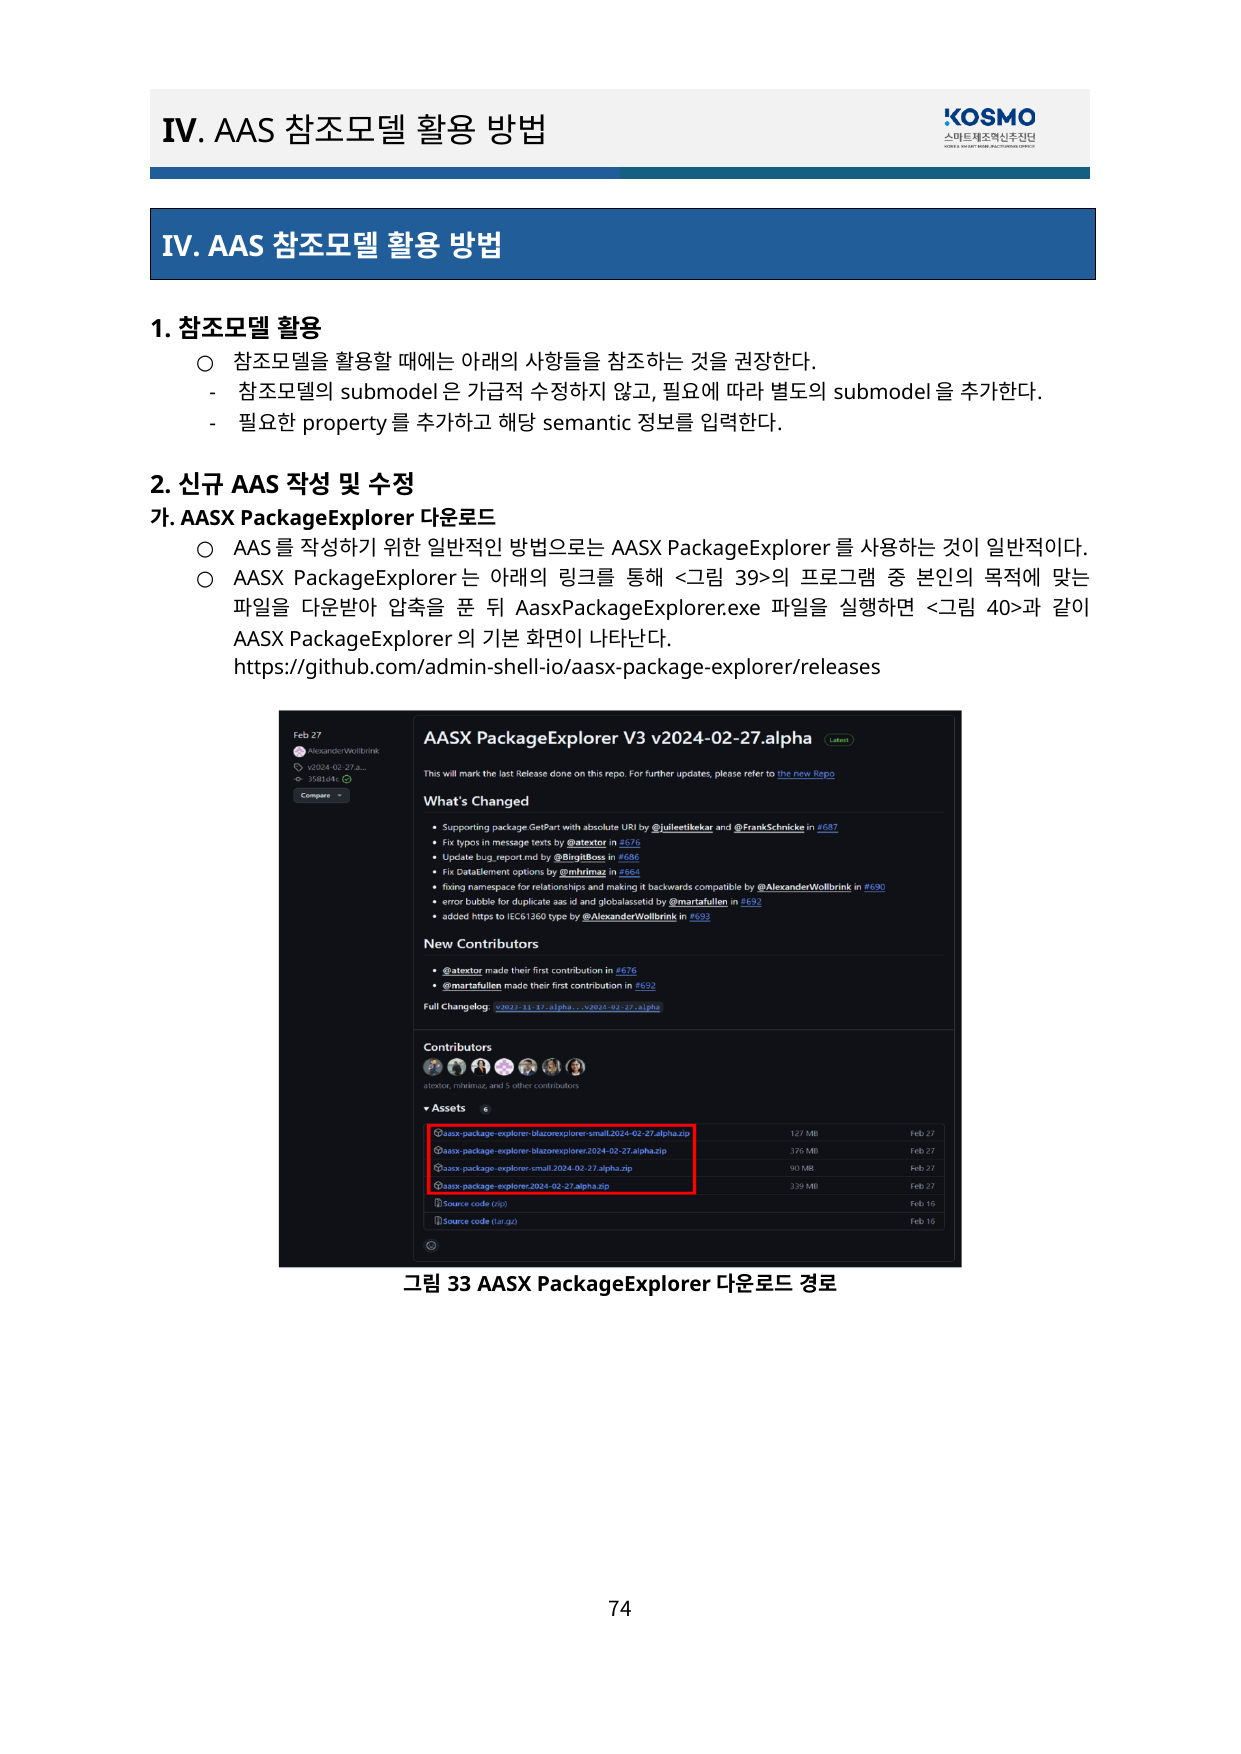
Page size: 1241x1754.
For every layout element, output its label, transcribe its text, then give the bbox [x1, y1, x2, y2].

subtitle 1. 참조모델 활용 [150, 309, 1090, 345]
list 필요한 property를 추가하고 해당 semantic 정보를 입력한다. [209, 406, 1090, 436]
text 가. AASX PackageExplorer 다운로드 [150, 501, 1090, 531]
list 참조모델의 submodel은 가급적 수정하지 않고, 필요에 따라 별도의 submodel을 추가한다. [209, 375, 1090, 406]
table_header IV. AAS 참조모델 활용 방법 [151, 209, 1095, 279]
list AASX PackageExplorer는 아래의 링크를 통해 <그림 39>의 프로그램 중 본인의 목적에 맞는 파일을 다운받아 압축을 푼 뒤 AasxPackageExplorer.exe 파일을 실행하면 <그림 40>과 같이 AASX PackageExplorer의 기본 화면이 나타난다. https://github.com/admin-shell-io/aasx-package-explorer/releases [196, 561, 1090, 681]
subtitle 2. 신규 AAS 작성 및 수정 [150, 464, 1090, 501]
list AAS를 작성하기 위한 일반적인 방법으로는 AASX PackageExplorer를 사용하는 것이 일반적이다. [196, 531, 1090, 561]
picture [278, 709, 962, 1268]
picture [944, 108, 1035, 148]
list 참조모델을 활용할 때에는 아래의 사항들을 참조하는 것을 권장한다. [196, 345, 1090, 375]
